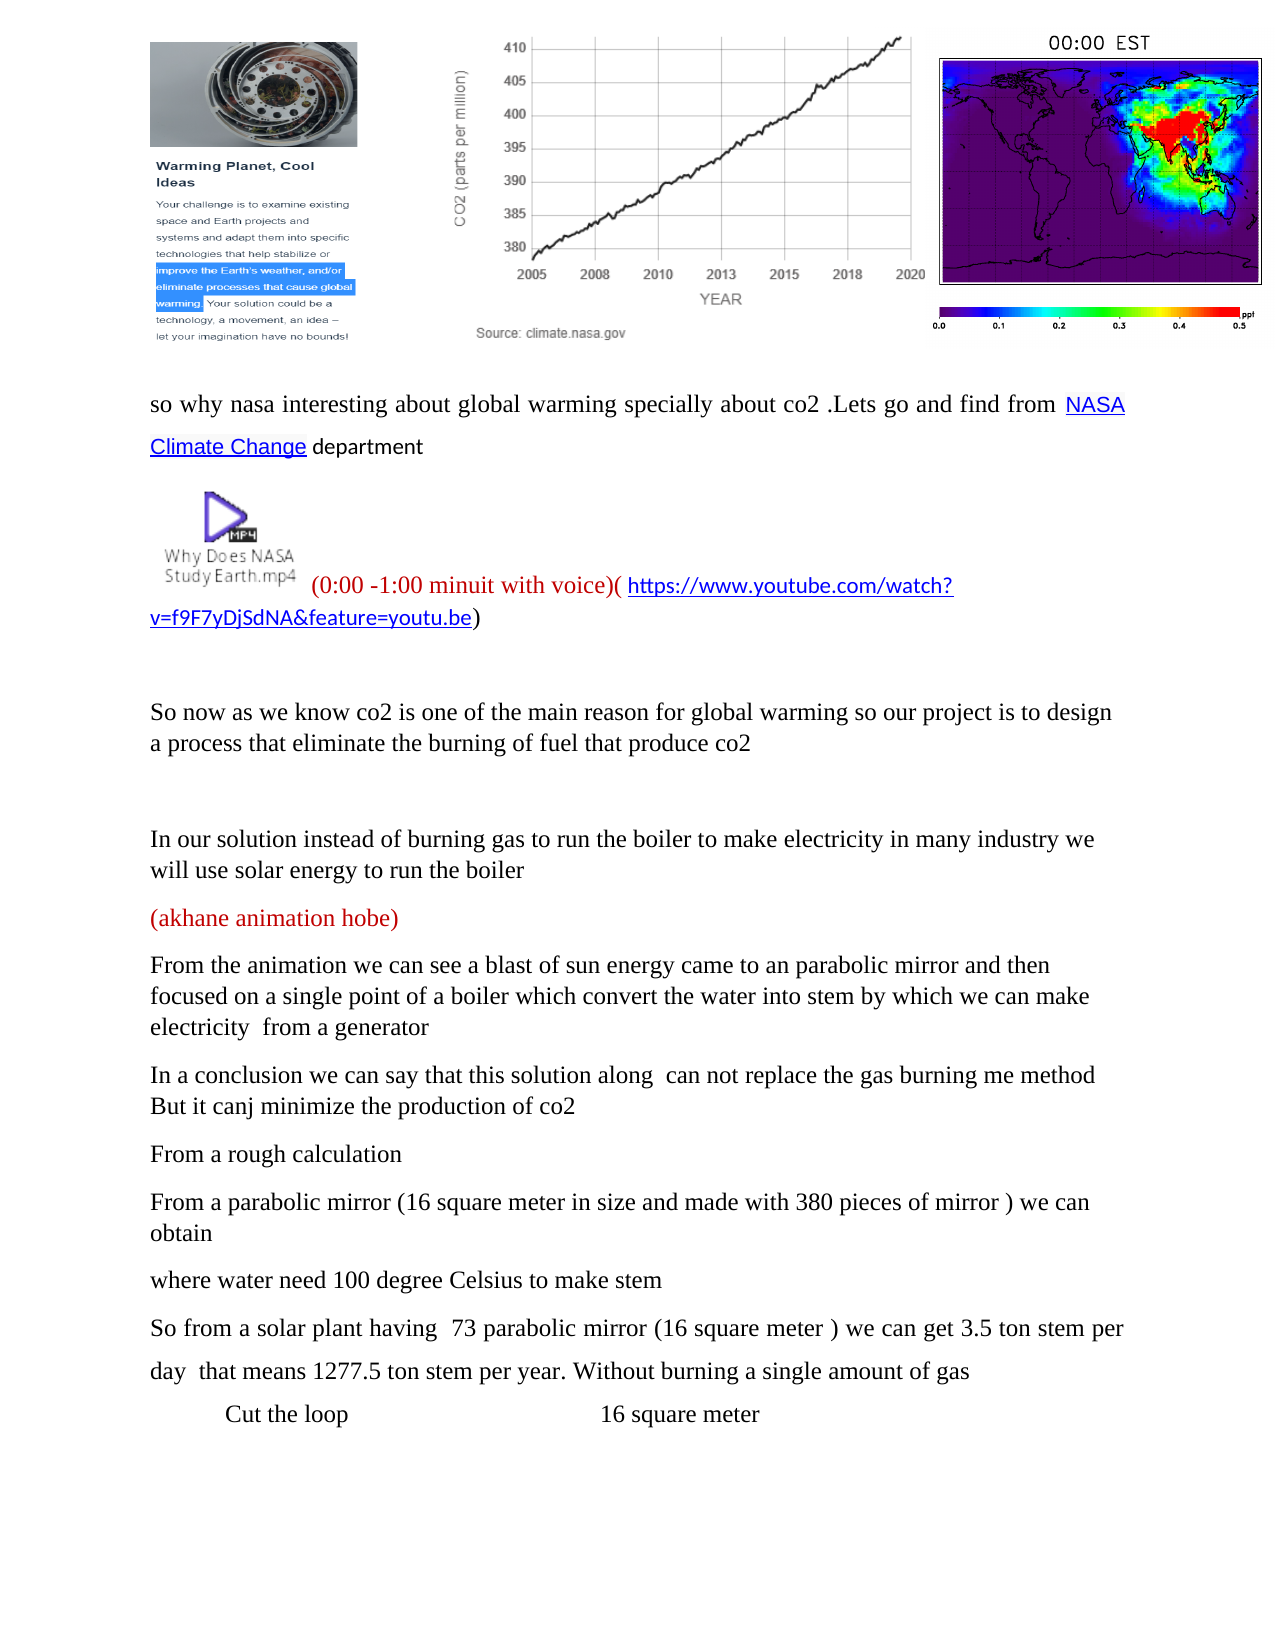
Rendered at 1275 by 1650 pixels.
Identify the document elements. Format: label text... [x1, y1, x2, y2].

picture [150, 42, 358, 349]
text In our solution instead of burning gas to run the boiler to make electricity in many industry we will use solar energy to run the boiler [150, 824, 1125, 884]
text So now as we know co2 is one of the main reason for global warming so our project is to design a process that eliminate the burning of fuel that produce co2 [150, 697, 1125, 757]
text From the animation we can see a blast of sun energy came to an parabolic mirror and then focused on a single point of a boiler which convert the water into stem by which we can make electricity from a generator [150, 950, 1125, 1041]
text In a conclusion we can say that this solution along can not replace the gas burning me method But it canj minimize the production of co2 [150, 1060, 1125, 1120]
text (akhane animation hobe) [150, 903, 1125, 931]
picture [454, 27, 1275, 360]
text so why nasa interesting about global warming specially about co2 .Lets go and find from NASA Climate Change department [150, 389, 1125, 460]
text From a rough calculation [150, 1139, 1125, 1168]
text (0:00 -1:00 minuit with voice)( https://www.youtube.com/watch?v=f9F7yDjSdNA&feature=youtu.be) [150, 491, 1125, 631]
text where water need 100 degree Celsius to make stem [150, 1265, 1125, 1294]
text From a parabolic mirror (16 square meter in size and made with 380 pieces of mirror ) we can obtain [150, 1187, 1125, 1246]
text So from a solar plant having 73 parabolic mirror (16 square meter ) we can get 3.5 ton stem per day that means 1277.5 ton stem per year. Without burning a single amount of gas Cut the loop 16 square meter [150, 1313, 1125, 1428]
